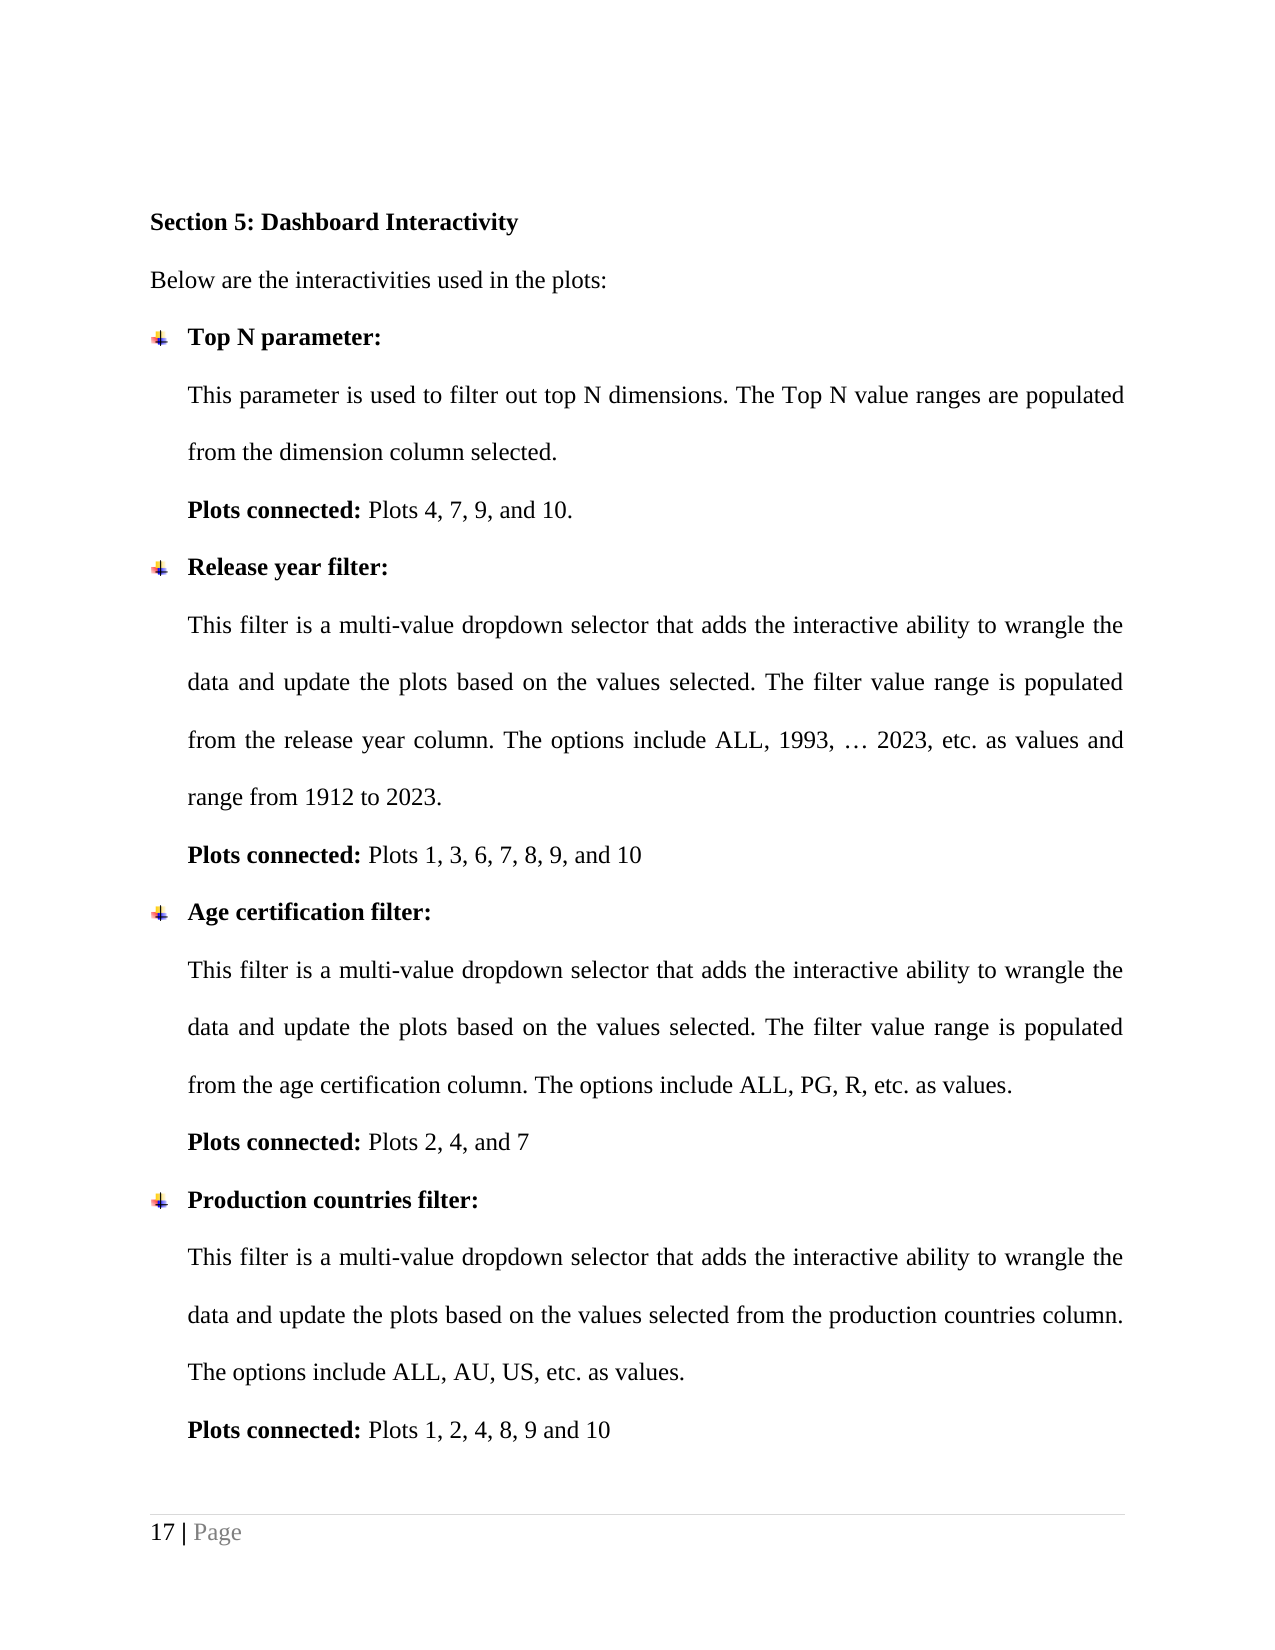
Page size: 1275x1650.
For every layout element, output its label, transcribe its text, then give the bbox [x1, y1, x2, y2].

list Plots connected: Plots 2, 4, and 7 [187, 1127, 1125, 1156]
list This filter is a multi-value dropdown selector that adds the interactive ability to wrangle the data and update the plots based on the values selected from the production countries column. The options include ALL, AU, US, etc. as values. [187, 1242, 1125, 1386]
list This filter is a multi-value dropdown selector that adds the interactive ability to wrangle the data and update the plots based on the values selected. The filter value range is populated from the release year column. The options include ALL, 1993, … 2023, etc. as values and range from 1912 to 2023. [187, 610, 1125, 811]
picture [151, 904, 168, 921]
list Release year filter: [150, 552, 1125, 581]
list Top N parameter: [150, 322, 1125, 351]
text Below are the interactivities used in the plots: [150, 265, 1125, 294]
list Age certification filter: [150, 897, 1125, 926]
list Production countries filter: [150, 1185, 1125, 1214]
picture [151, 559, 168, 576]
picture [151, 329, 168, 346]
text Section 5: Dashboard Interactivity [150, 207, 1125, 236]
list Plots connected: Plots 1, 3, 6, 7, 8, 9, and 10 [187, 840, 1125, 869]
list Plots connected: Plots 4, 7, 9, and 10. [187, 495, 1125, 524]
picture [151, 1191, 168, 1209]
list This filter is a multi-value dropdown selector that adds the interactive ability to wrangle the data and update the plots based on the values selected. The filter value range is populated from the age certification column. The options include ALL, PG, R, etc. as values. [187, 955, 1125, 1099]
list This parameter is used to filter out top N dimensions. The Top N value ranges are populated from the dimension column selected. [187, 380, 1125, 466]
list Plots connected: Plots 1, 2, 4, 8, 9 and 10 [187, 1415, 1125, 1444]
